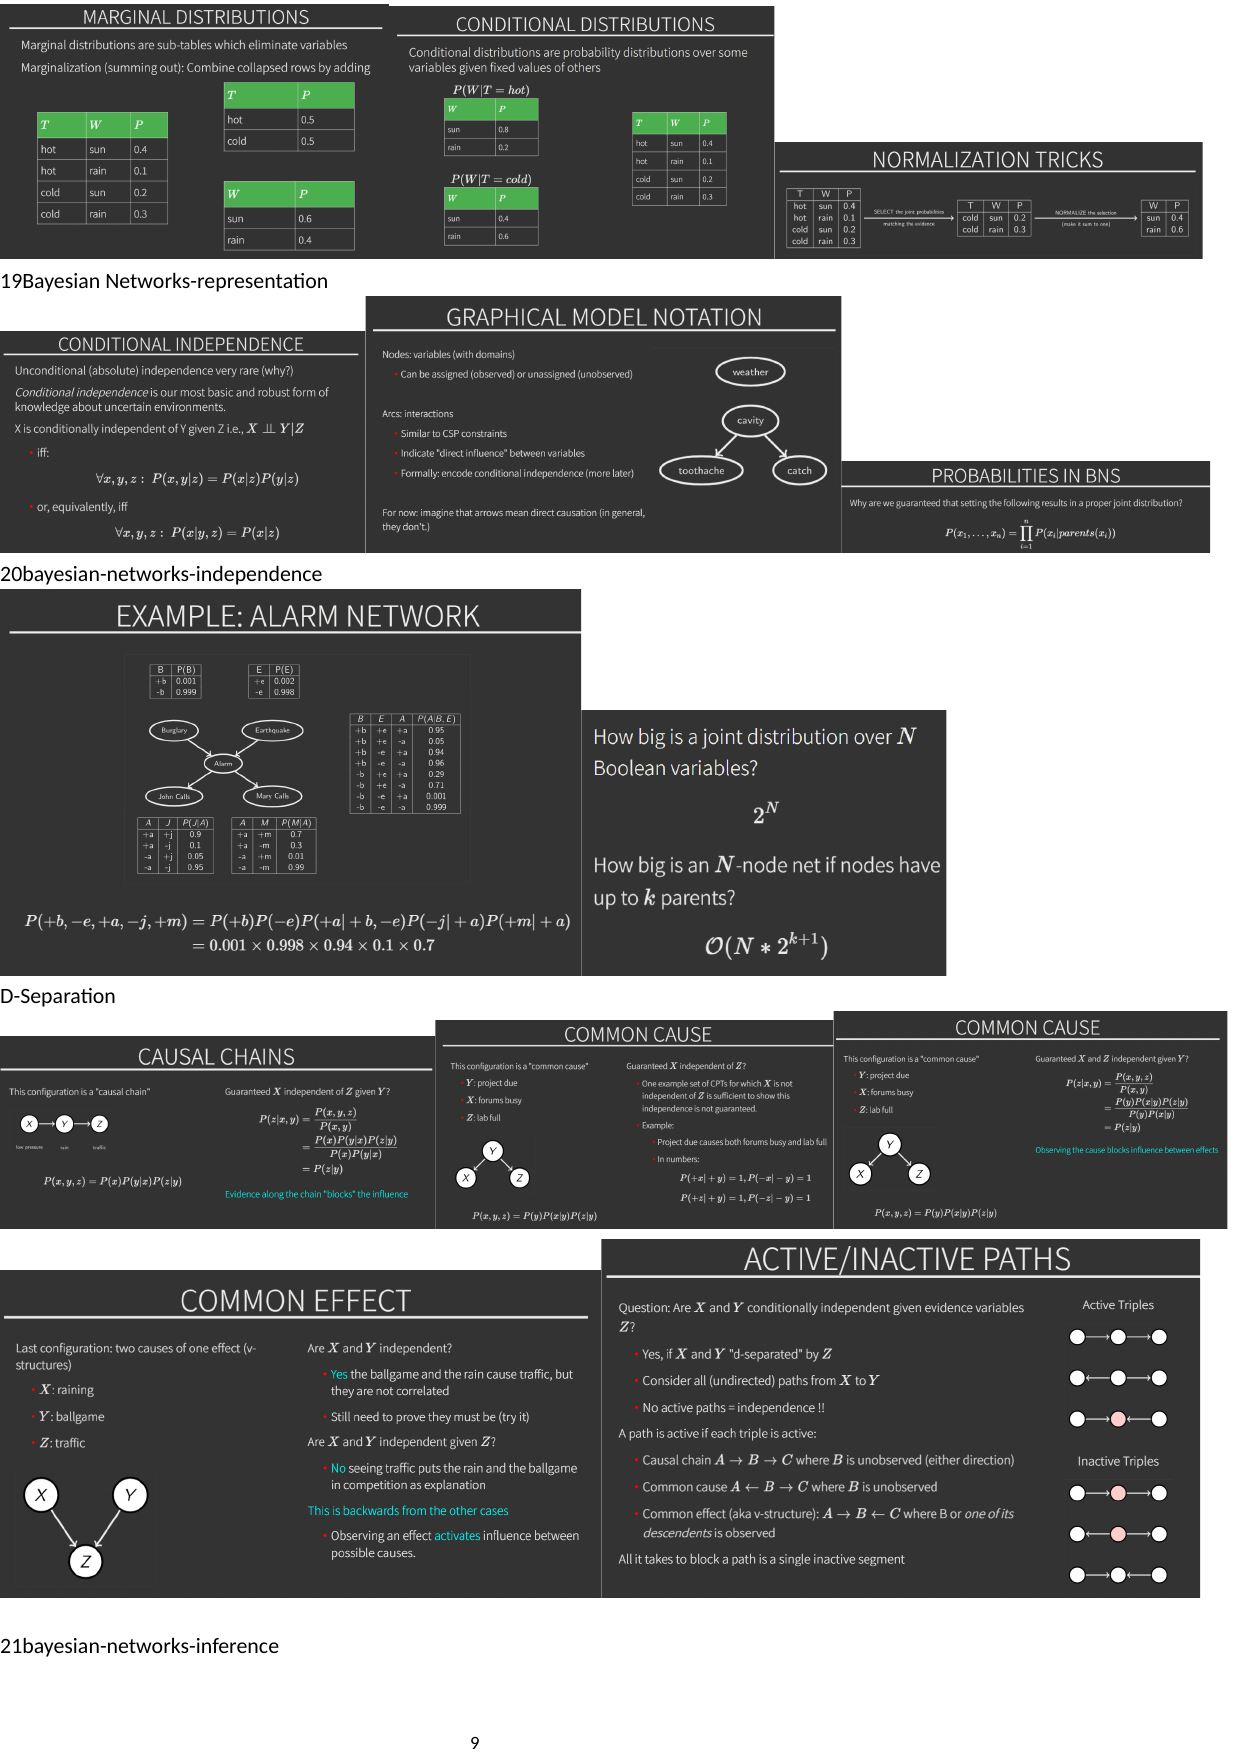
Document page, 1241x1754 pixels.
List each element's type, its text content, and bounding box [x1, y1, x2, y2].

list 20bayesian-networks-independence [0, 557, 1240, 589]
picture [0, 296, 1211, 553]
list Separation [0, 979, 1240, 1012]
picture [0, 1239, 1200, 1598]
list 19Bayesian Networks-representation [0, 264, 1240, 297]
picture [0, 589, 947, 976]
picture [0, 1011, 1228, 1229]
picture [0, 4, 1203, 259]
list 21bayesian-networks-inference [0, 1629, 1240, 1662]
